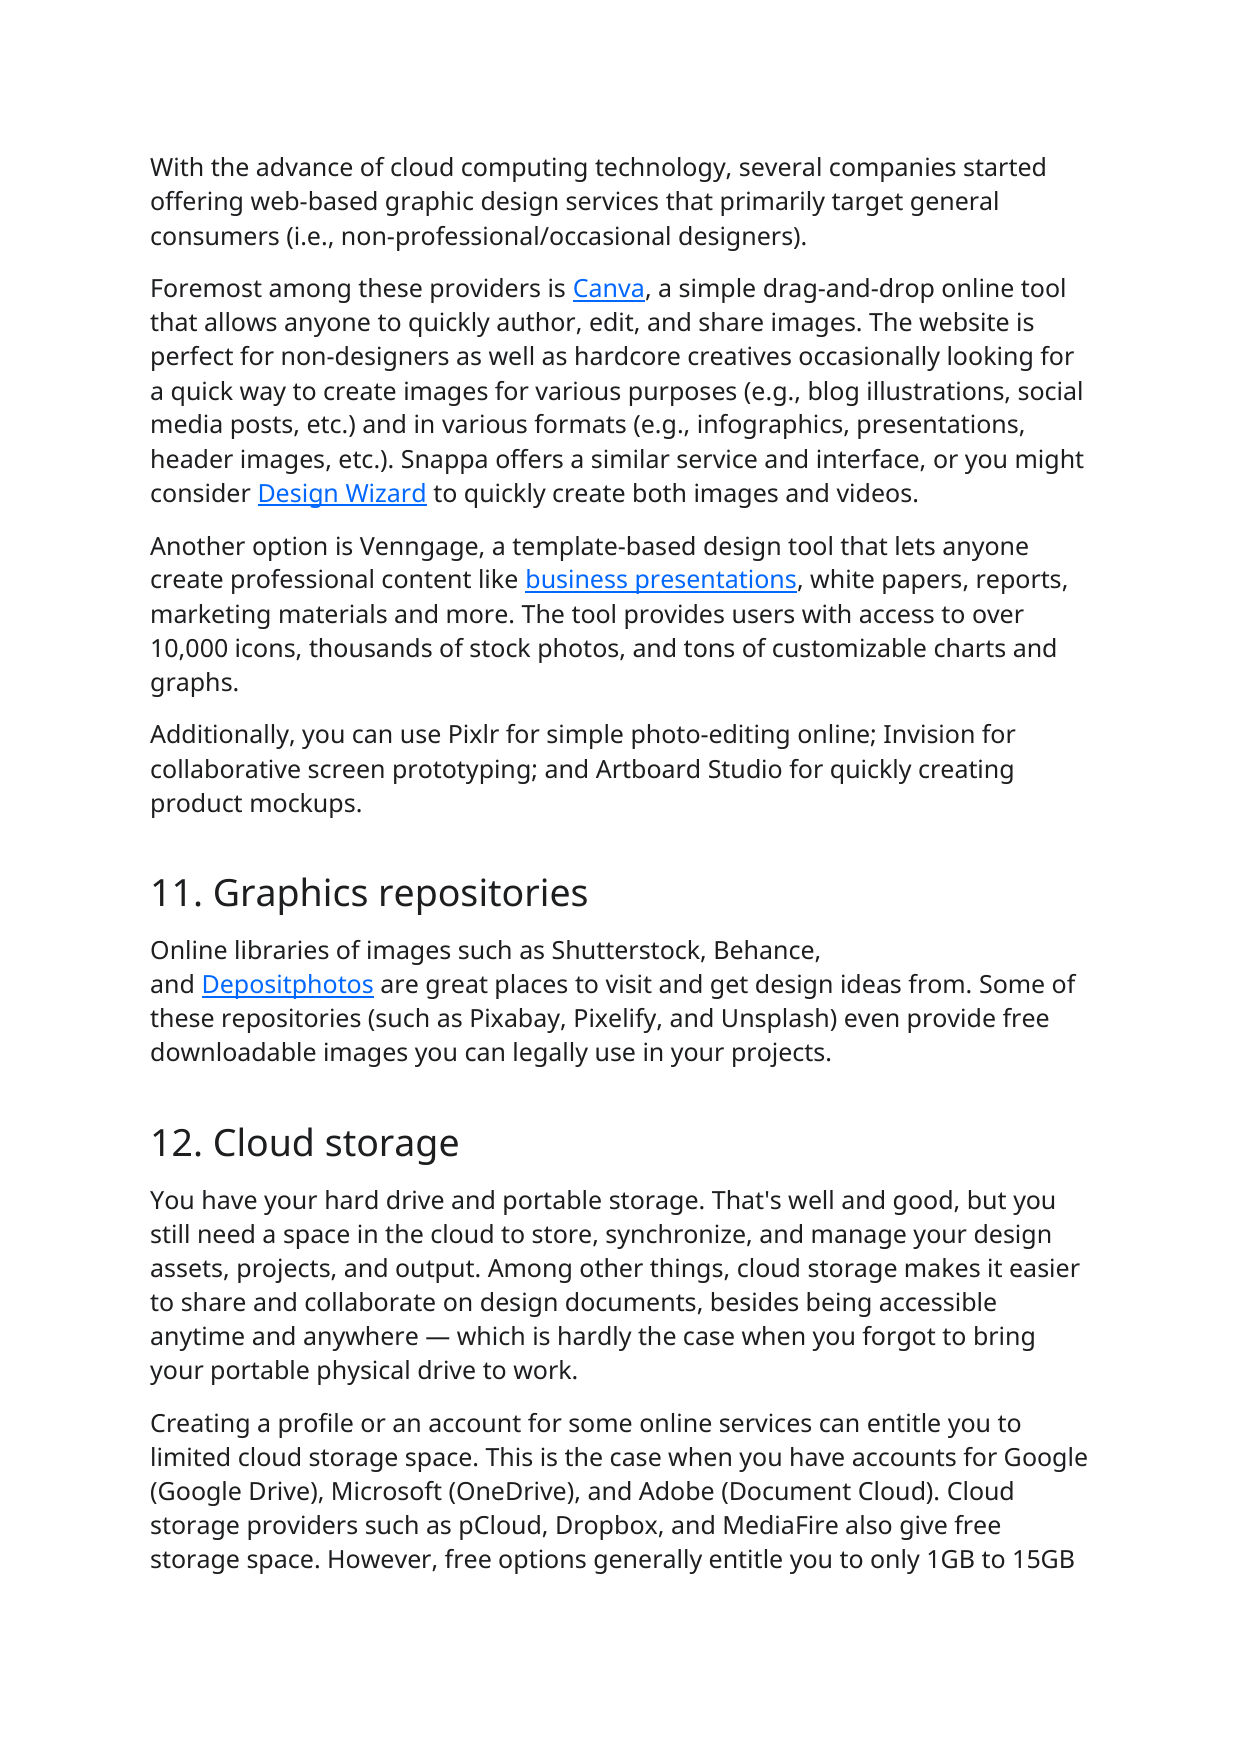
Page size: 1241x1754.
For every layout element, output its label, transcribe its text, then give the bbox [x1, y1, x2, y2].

text Online libraries of images such as Shutterstock, Behance, and Depositphotos are great places to visit and get design ideas from. Some of these repositories (such as Pixabay, Pixelify, and Unsplash) even provide free downloadable images you can legally use in your projects. [150, 933, 1090, 1069]
text 12. Cloud storage [150, 1116, 1090, 1167]
text 11. Graphics repositories [150, 866, 1090, 917]
text With the advance of cloud computing technology, several companies started offering web-based graphic design services that primarily target general consumers (i.e., non-professional/occasional designers). [150, 150, 1090, 252]
text Additionally, you can use Pixlr for simple photo-editing online; Invision for collaborative screen prototyping; and Artboard Studio for quickly creating product mockups. [150, 717, 1090, 819]
text You have your hard drive and portable storage. That's well and good, but you still need a space in the cloud to store, synchronize, and manage your design assets, projects, and output. Among other things, cloud storage makes it easier to share and collaborate on design documents, besides being accessible anytime and anywhere — which is hardly the case when you forgot to bring your portable physical drive to work. [150, 1183, 1090, 1387]
text Foremost among these providers is Canva, a simple drag-and-drop online tool that allows anyone to quickly author, edit, and share images. The website is perfect for non-designers as well as hardcore creatives occasionally looking for a quick way to create images for various purposes (e.g., blog illustrations, social media posts, etc.) and in various formats (e.g., infographics, presentations, header images, etc.). Snappa offers a similar service and interface, or you might consider Design Wizard to quickly create both images and videos. [150, 271, 1090, 509]
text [150, 1406, 1090, 1576]
text Another option is Venngage, a template-based design tool that lets anyone create professional content like business presentations, white papers, reports, marketing materials and more. The tool provides users with access to over 10,000 icons, thousands of stock photos, and tons of customizable charts and graphs. [150, 528, 1090, 698]
